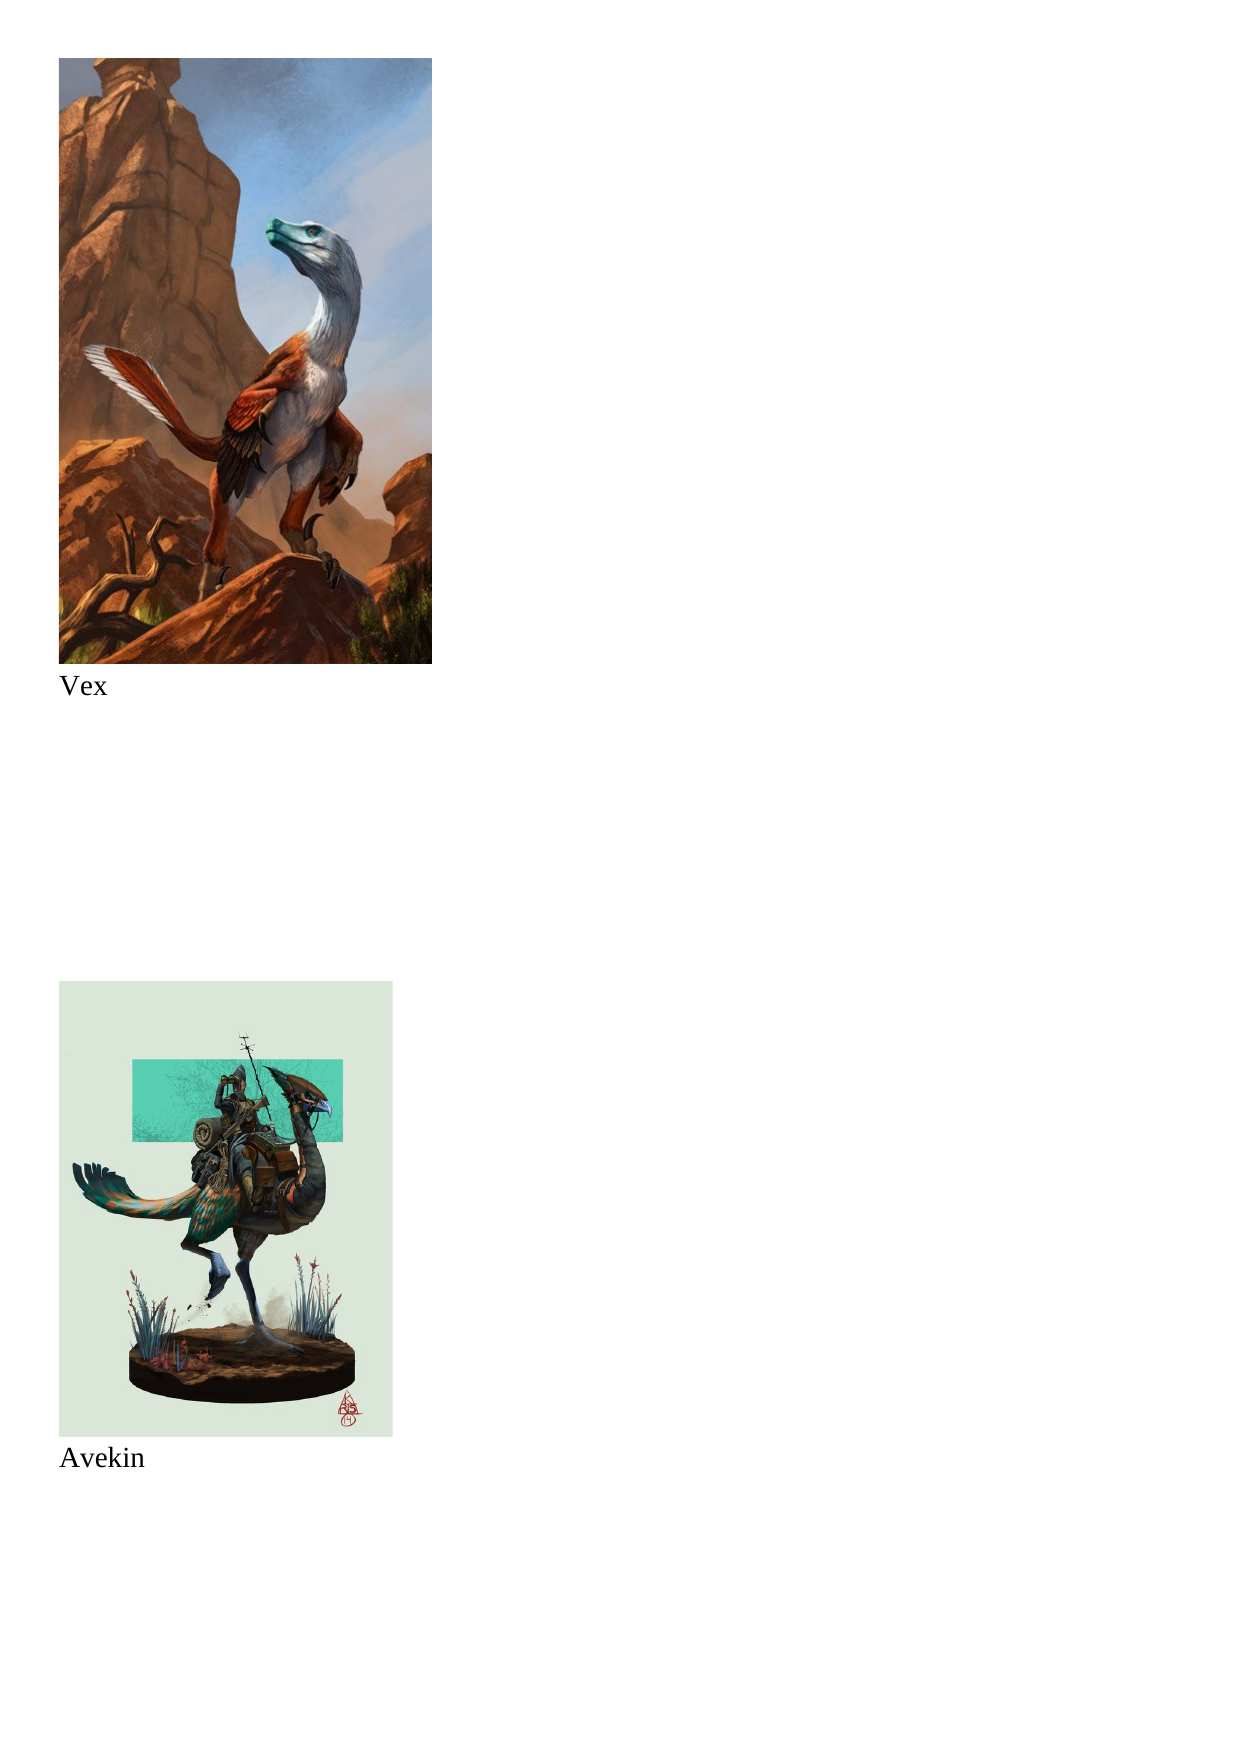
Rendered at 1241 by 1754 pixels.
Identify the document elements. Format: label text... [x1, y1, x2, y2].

picture [58, 981, 393, 1437]
text Vex [59, 668, 1181, 701]
text Avekin [59, 1440, 1181, 1474]
picture [58, 58, 432, 664]
